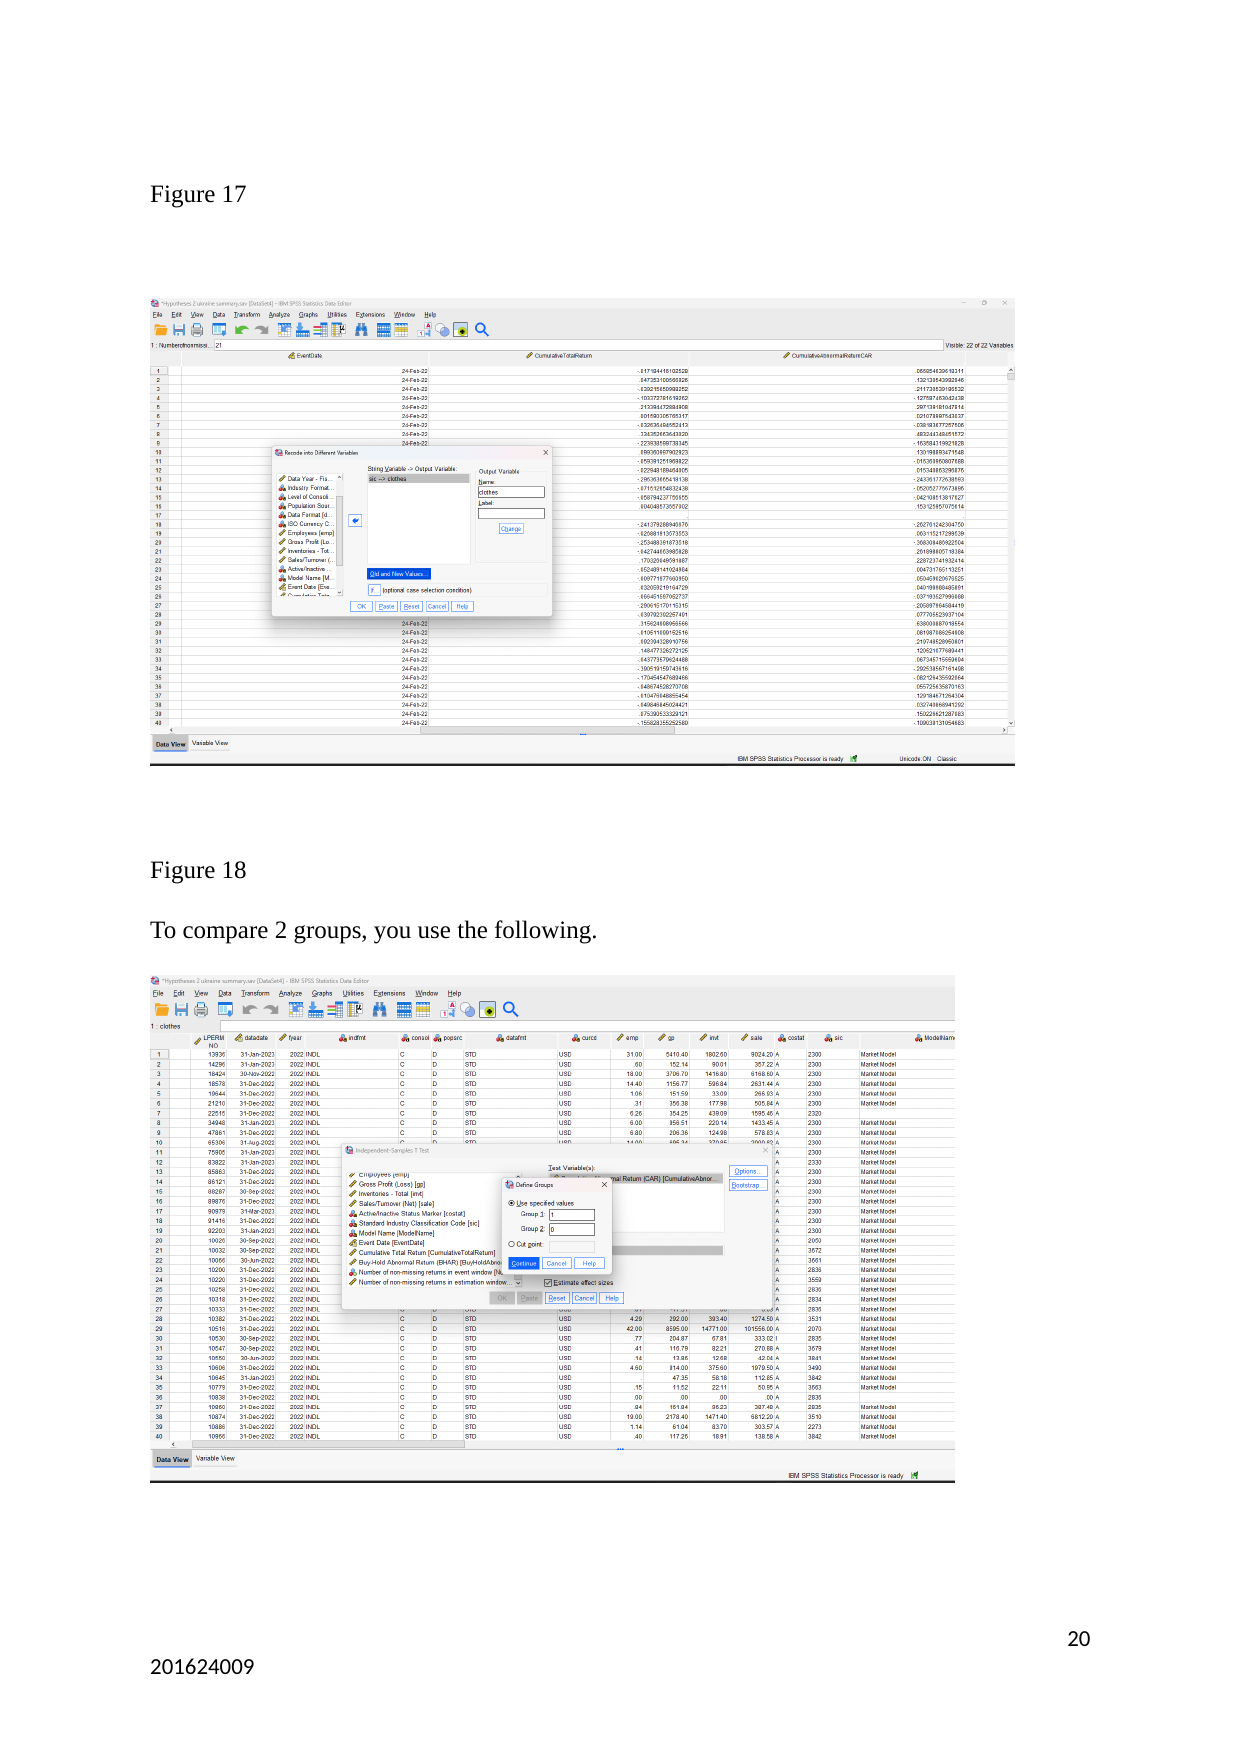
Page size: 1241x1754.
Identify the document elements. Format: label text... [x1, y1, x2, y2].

text To compare 2 groups, you use the following. [150, 915, 1090, 944]
text Figure 17 [150, 179, 1090, 207]
text Figure 18 [150, 856, 1090, 884]
picture [150, 975, 955, 1483]
picture [150, 298, 1015, 766]
